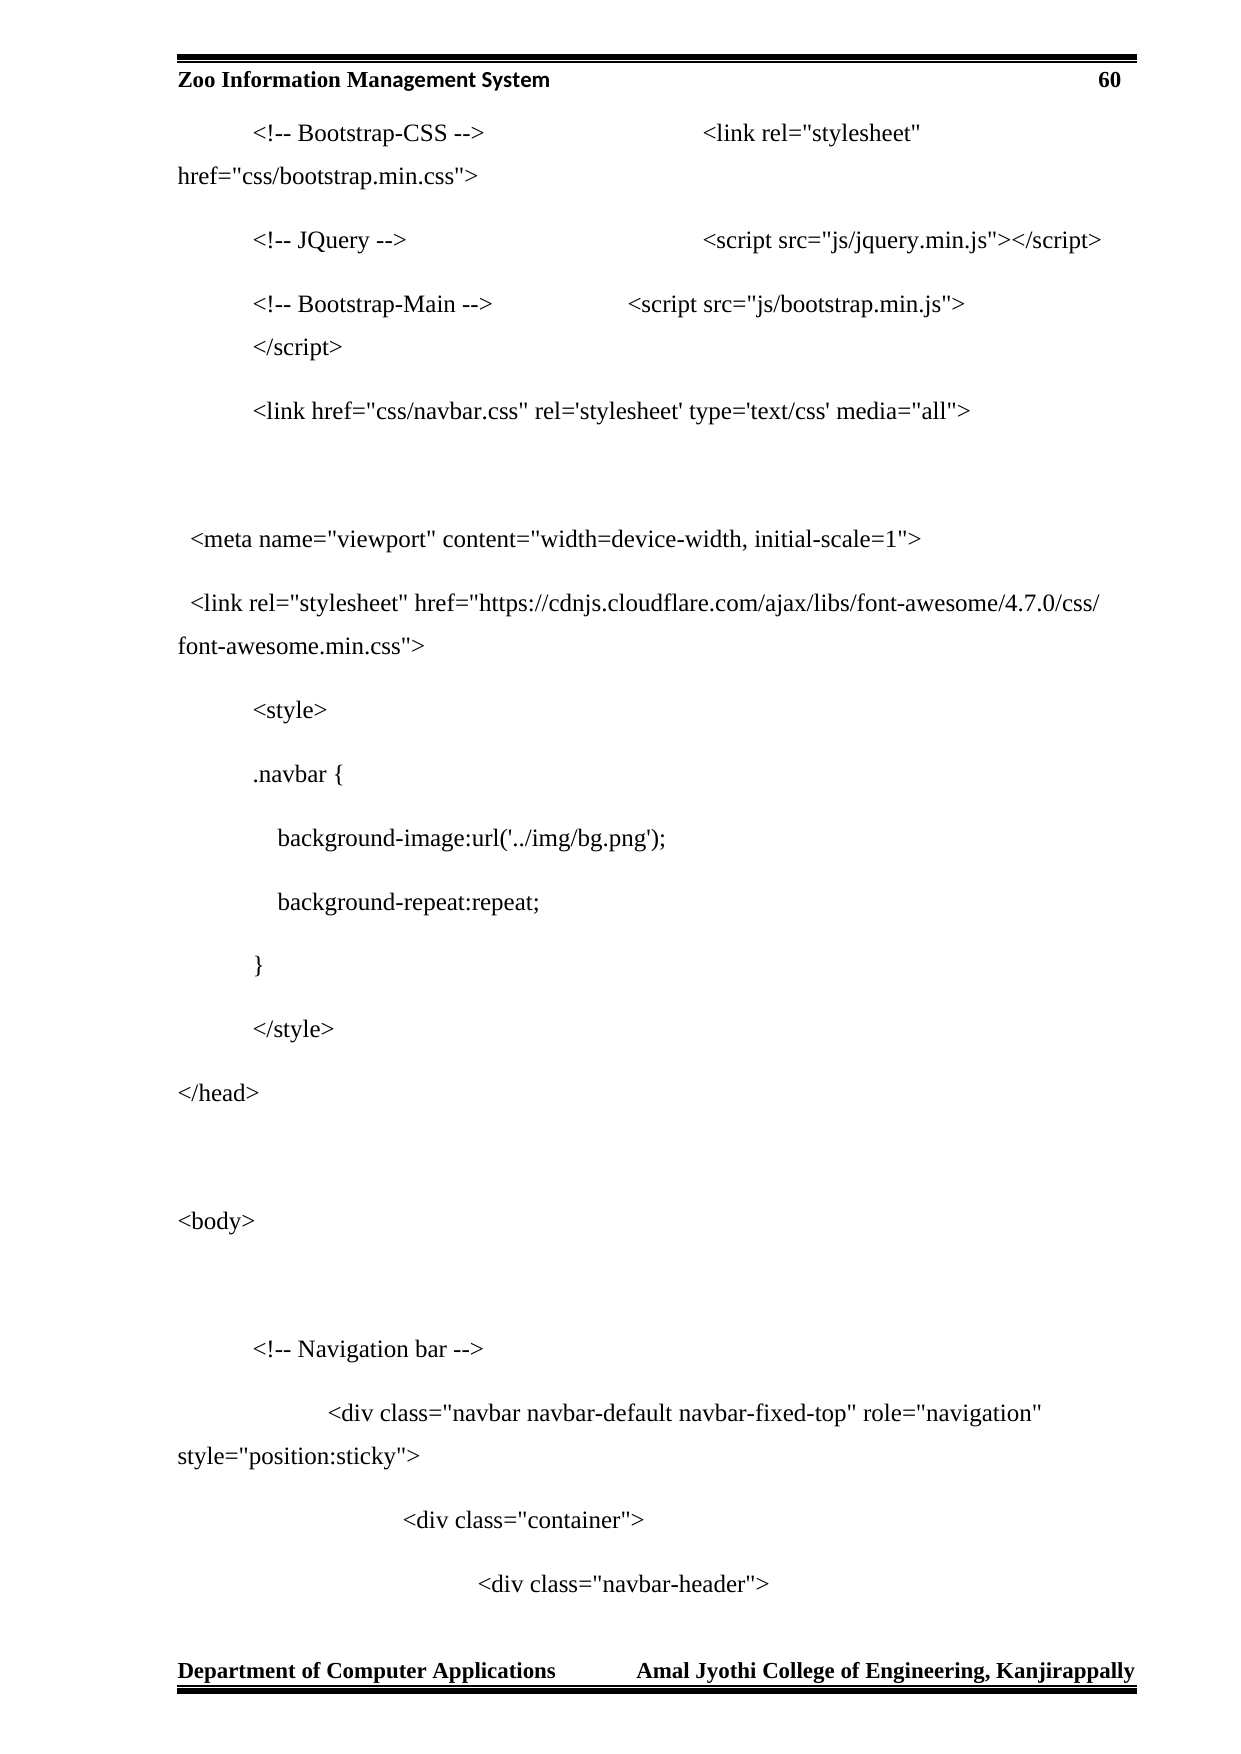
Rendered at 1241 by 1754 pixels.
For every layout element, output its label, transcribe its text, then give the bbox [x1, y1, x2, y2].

text <div class="navbar navbar-default navbar-fixed-top" role="navigation" style="position:sticky"> [177, 1398, 1137, 1470]
text <!-- Navigation bar --> [177, 1334, 1137, 1363]
text <!-- Bootstrap-CSS --> <link rel="stylesheet" href="css/bootstrap.min.css"> [177, 118, 1137, 189]
text </head> [177, 1078, 1137, 1107]
text <!-- JQuery --> <script src="js/jquery.min.js"></script> [177, 225, 1137, 253]
text </style> [177, 1014, 1137, 1043]
text <style> [177, 695, 1137, 723]
text <link href="css/navbar.css" rel='stylesheet' type='text/css' media="all"> [177, 396, 1137, 424]
text background-image:url('../img/bg.png'); [177, 823, 1137, 851]
text <meta name="viewport" content="width=device-width, initial-scale=1"> [177, 524, 1137, 552]
text } [177, 951, 1137, 979]
text <div class="navbar-header"> [177, 1569, 1137, 1598]
text .navbar { [177, 759, 1137, 787]
text <body> [177, 1206, 1137, 1235]
text <link rel="stylesheet" href="https://cdnjs.cloudflare.com/ajax/libs/font-awesome/4.7.0/css/font-awesome.min.css"> [177, 588, 1137, 659]
text <div class="container"> [177, 1505, 1137, 1534]
text <!-- Bootstrap-Main --> <script src="js/bootstrap.min.js"> </script> [177, 289, 1137, 361]
text background-repeat:repeat; [177, 887, 1137, 915]
